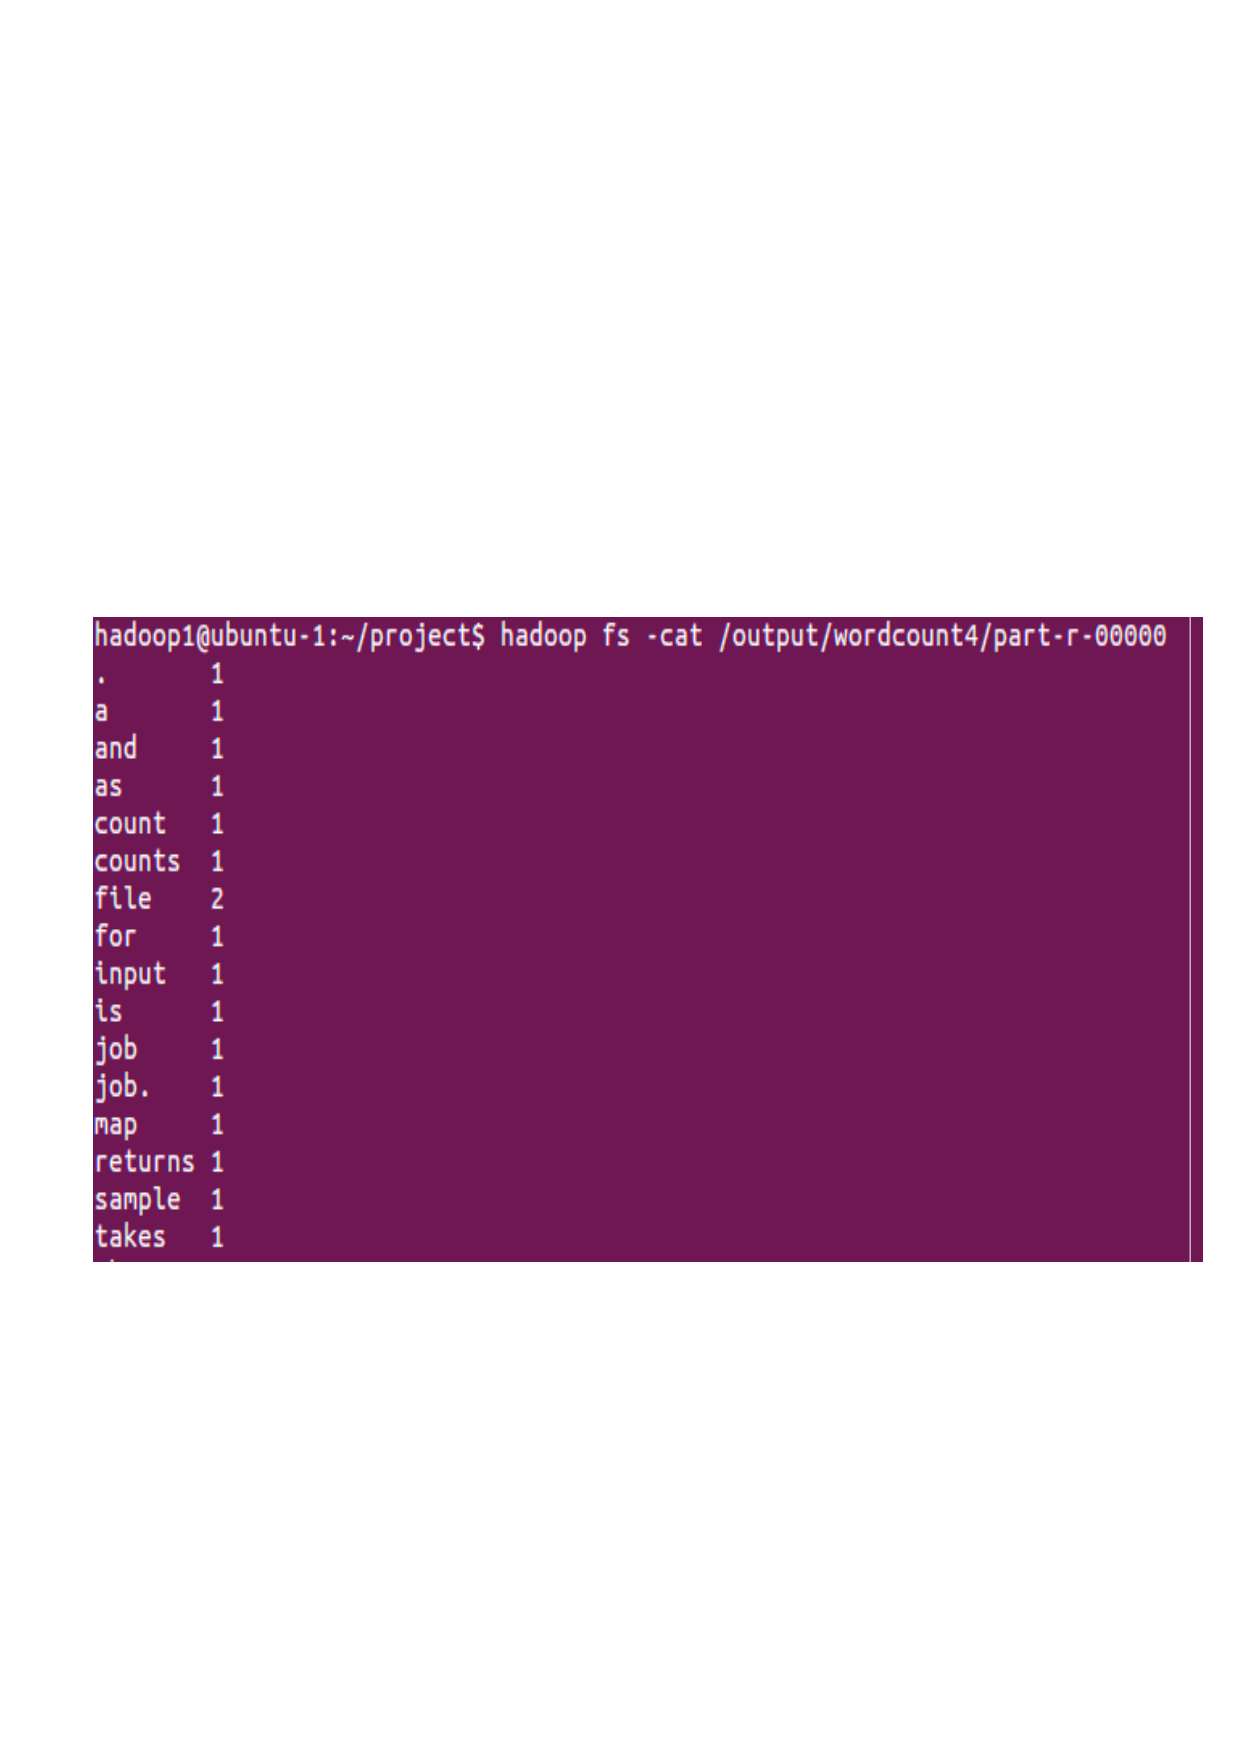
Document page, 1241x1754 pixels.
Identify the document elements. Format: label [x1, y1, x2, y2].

picture [93, 617, 1189, 1262]
picture [1191, 617, 1203, 1262]
